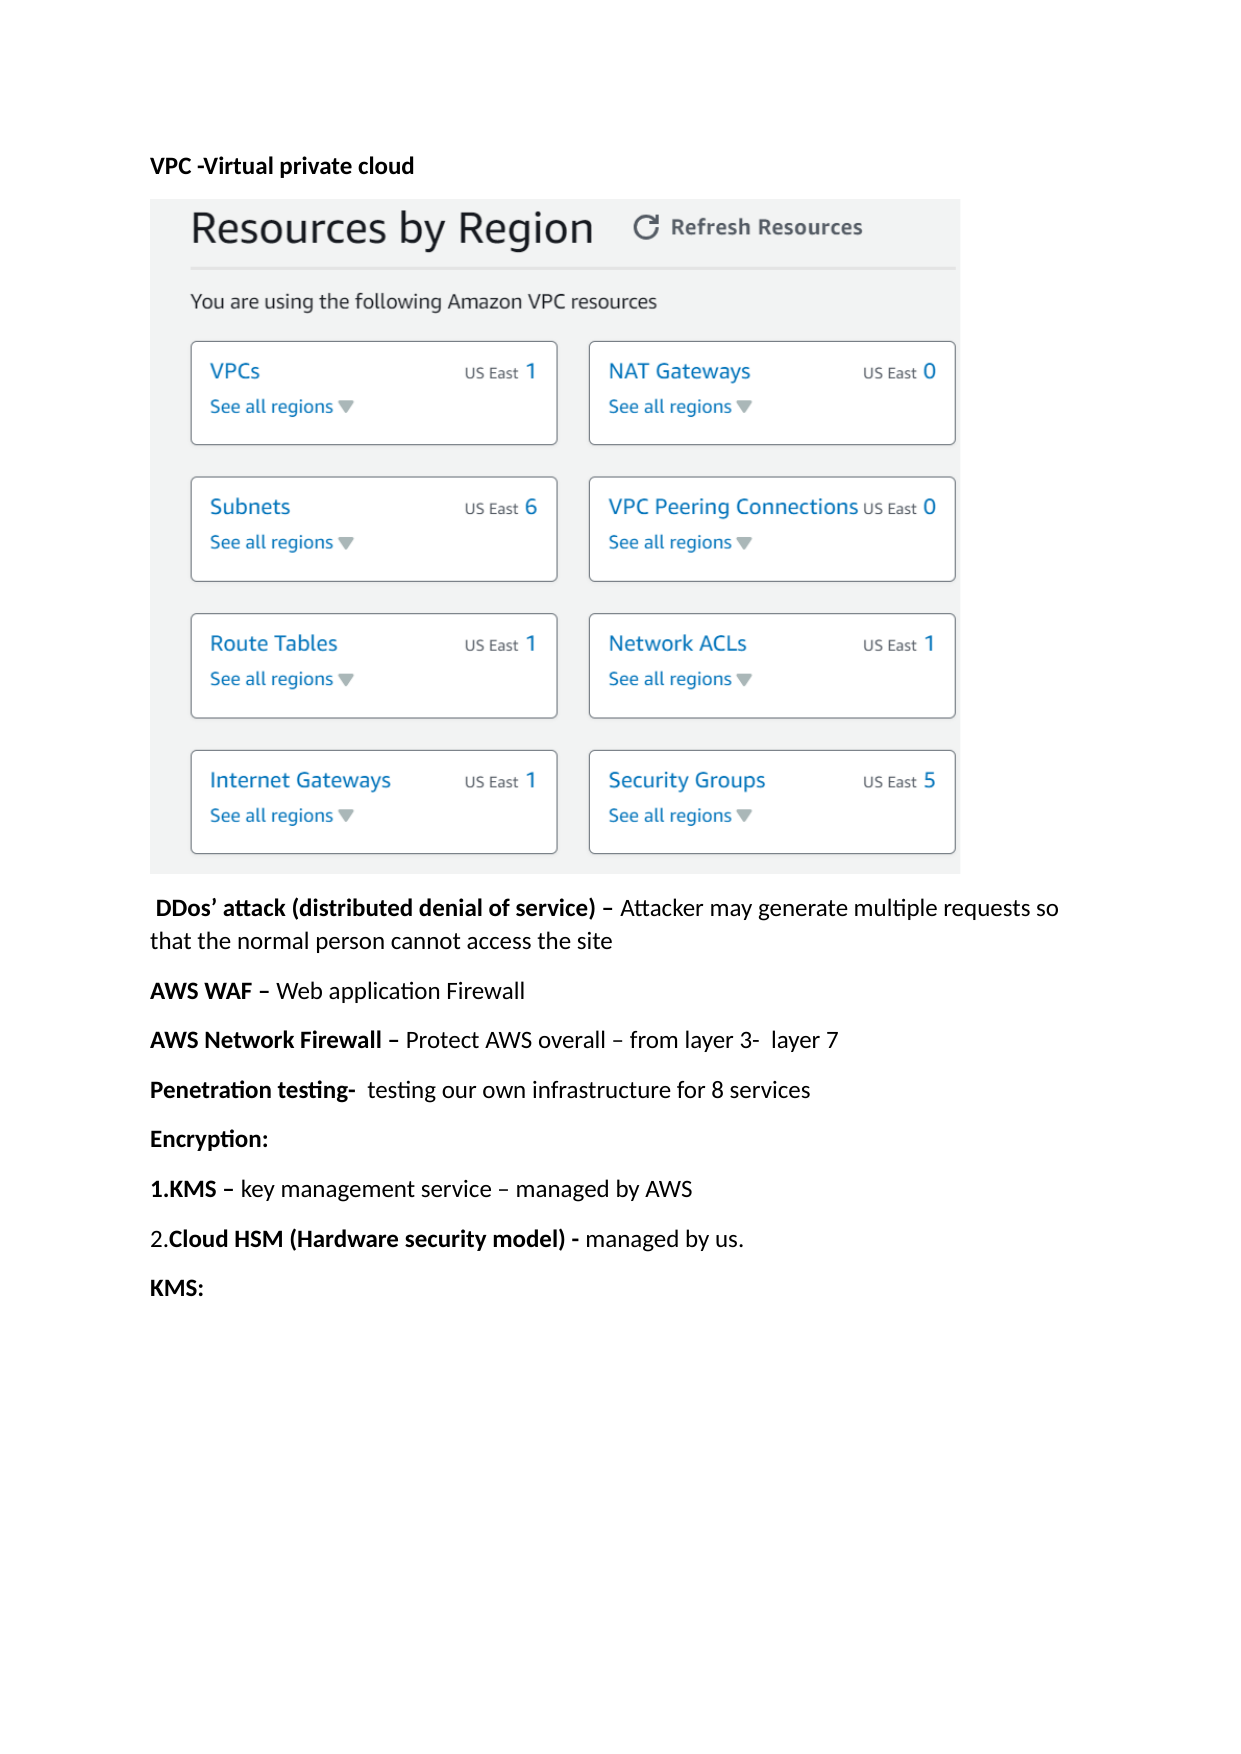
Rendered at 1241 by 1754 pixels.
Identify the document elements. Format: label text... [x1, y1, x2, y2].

text KMS: [150, 1272, 1090, 1303]
text DDos’ attack (distributed denial of service) – Attacker may generate multiple requests so that the normal person cannot access the site [150, 892, 1090, 956]
text AWS Network Firewall – Protect AWS overall – from layer 3- layer 7 [150, 1024, 1090, 1055]
text 1.KMS – key management service – managed by AWS [150, 1173, 1090, 1204]
text AWS WAF – Web application Firewall [150, 975, 1090, 1005]
text Encryption: [150, 1124, 1090, 1154]
text VPC -Virtual private cloud [150, 150, 1090, 181]
text 2.Cloud HSM (Hardware security model) - managed by us. [150, 1223, 1090, 1253]
text Penetration testing- testing our own infrastructure for 8 services [150, 1074, 1090, 1104]
picture [150, 199, 961, 874]
